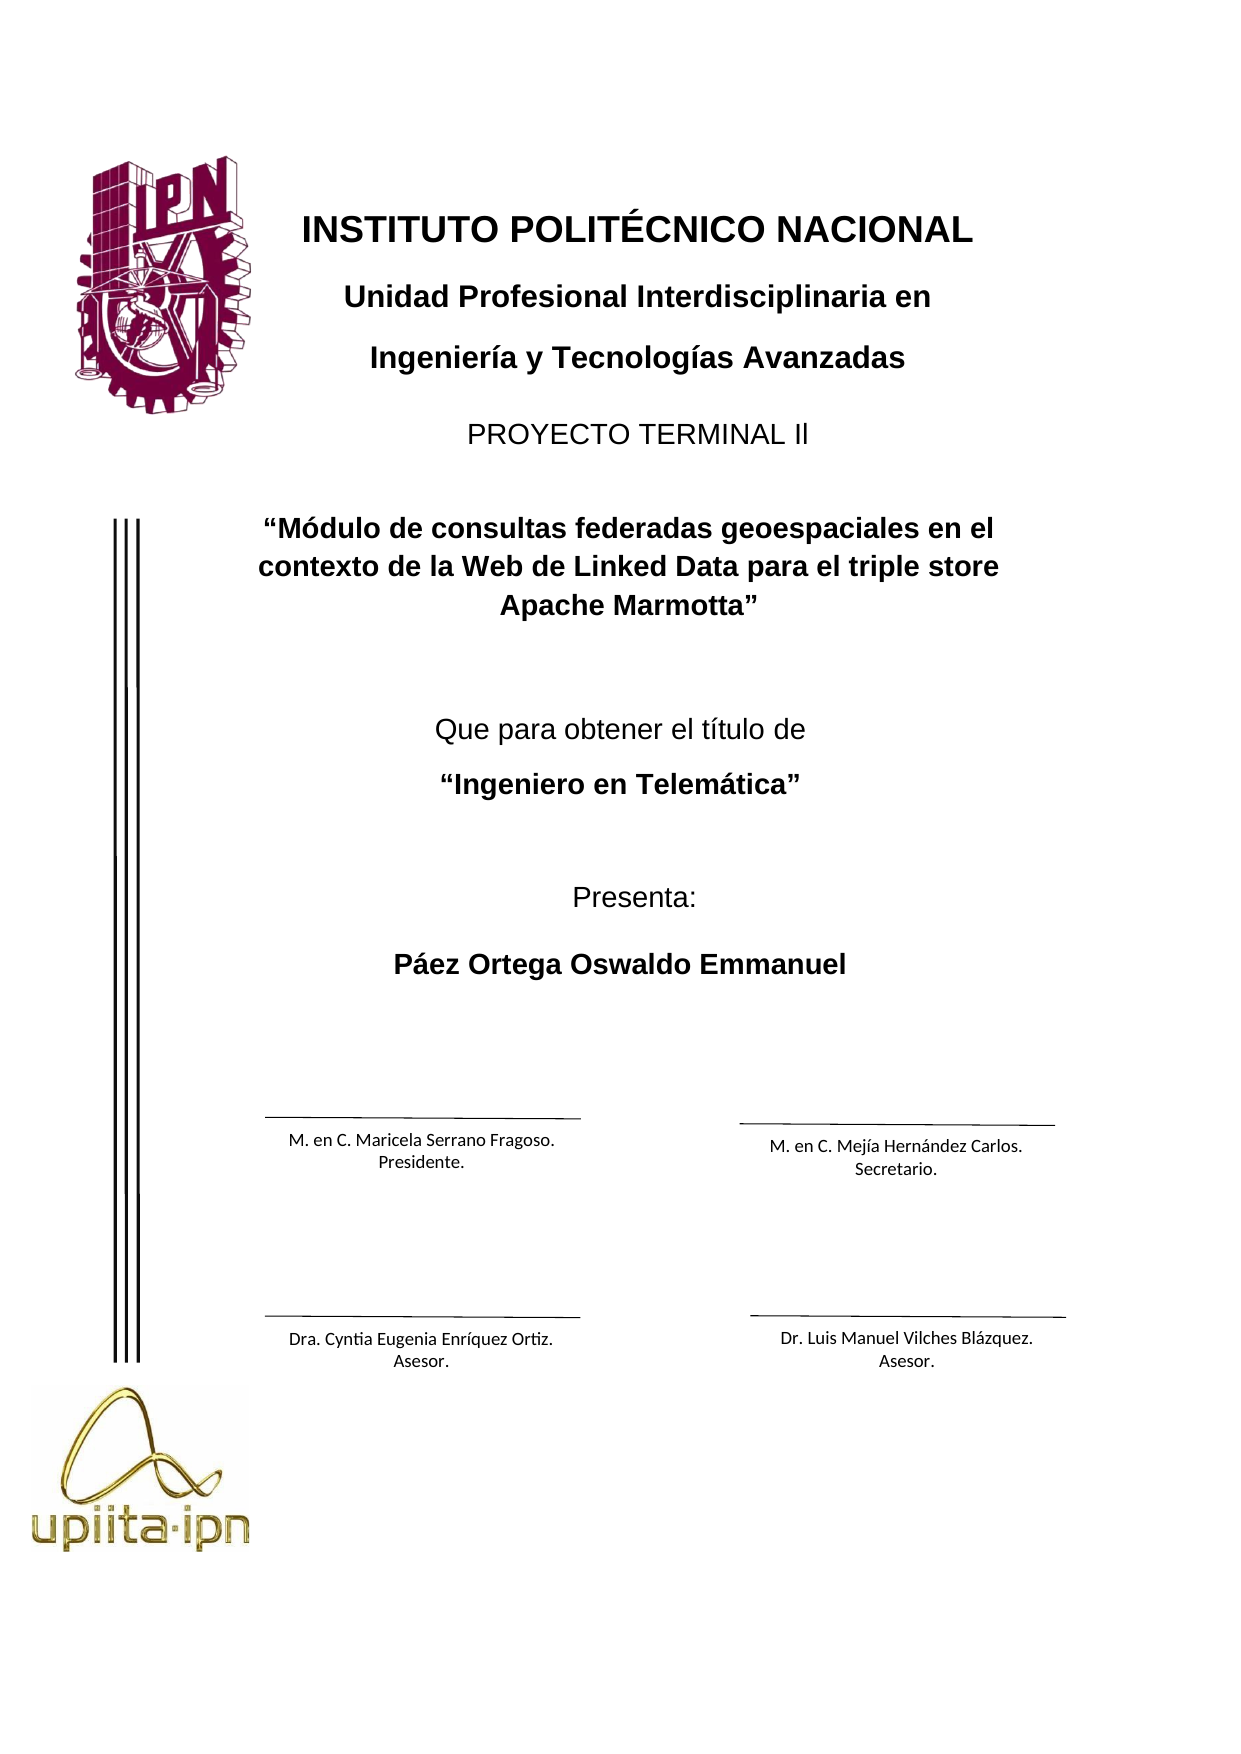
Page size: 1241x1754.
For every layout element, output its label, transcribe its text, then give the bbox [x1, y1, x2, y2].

text Páez Ortega Oswaldo Emmanuel [150, 947, 1090, 981]
text “Ingeniero en Telemática” [150, 767, 1090, 801]
text “Módulo de consultas federadas geoespaciales en el contexto de la Web de Linked Data para el triple store Apache Marmotta” [225, 511, 1033, 622]
picture [74, 155, 252, 415]
text Unidad Profesional Interdisciplinaria en [298, 278, 978, 314]
text PROYECTO TERMINAL Il [298, 417, 978, 451]
text Ingeniería y Tecnologías Avanzadas [298, 339, 978, 375]
text Presenta: [150, 880, 1090, 913]
text Que para obtener el título de [150, 712, 1090, 746]
text INSTITUTO POLITÉCNICO NACIONAL [298, 207, 978, 251]
picture [30, 1385, 249, 1551]
